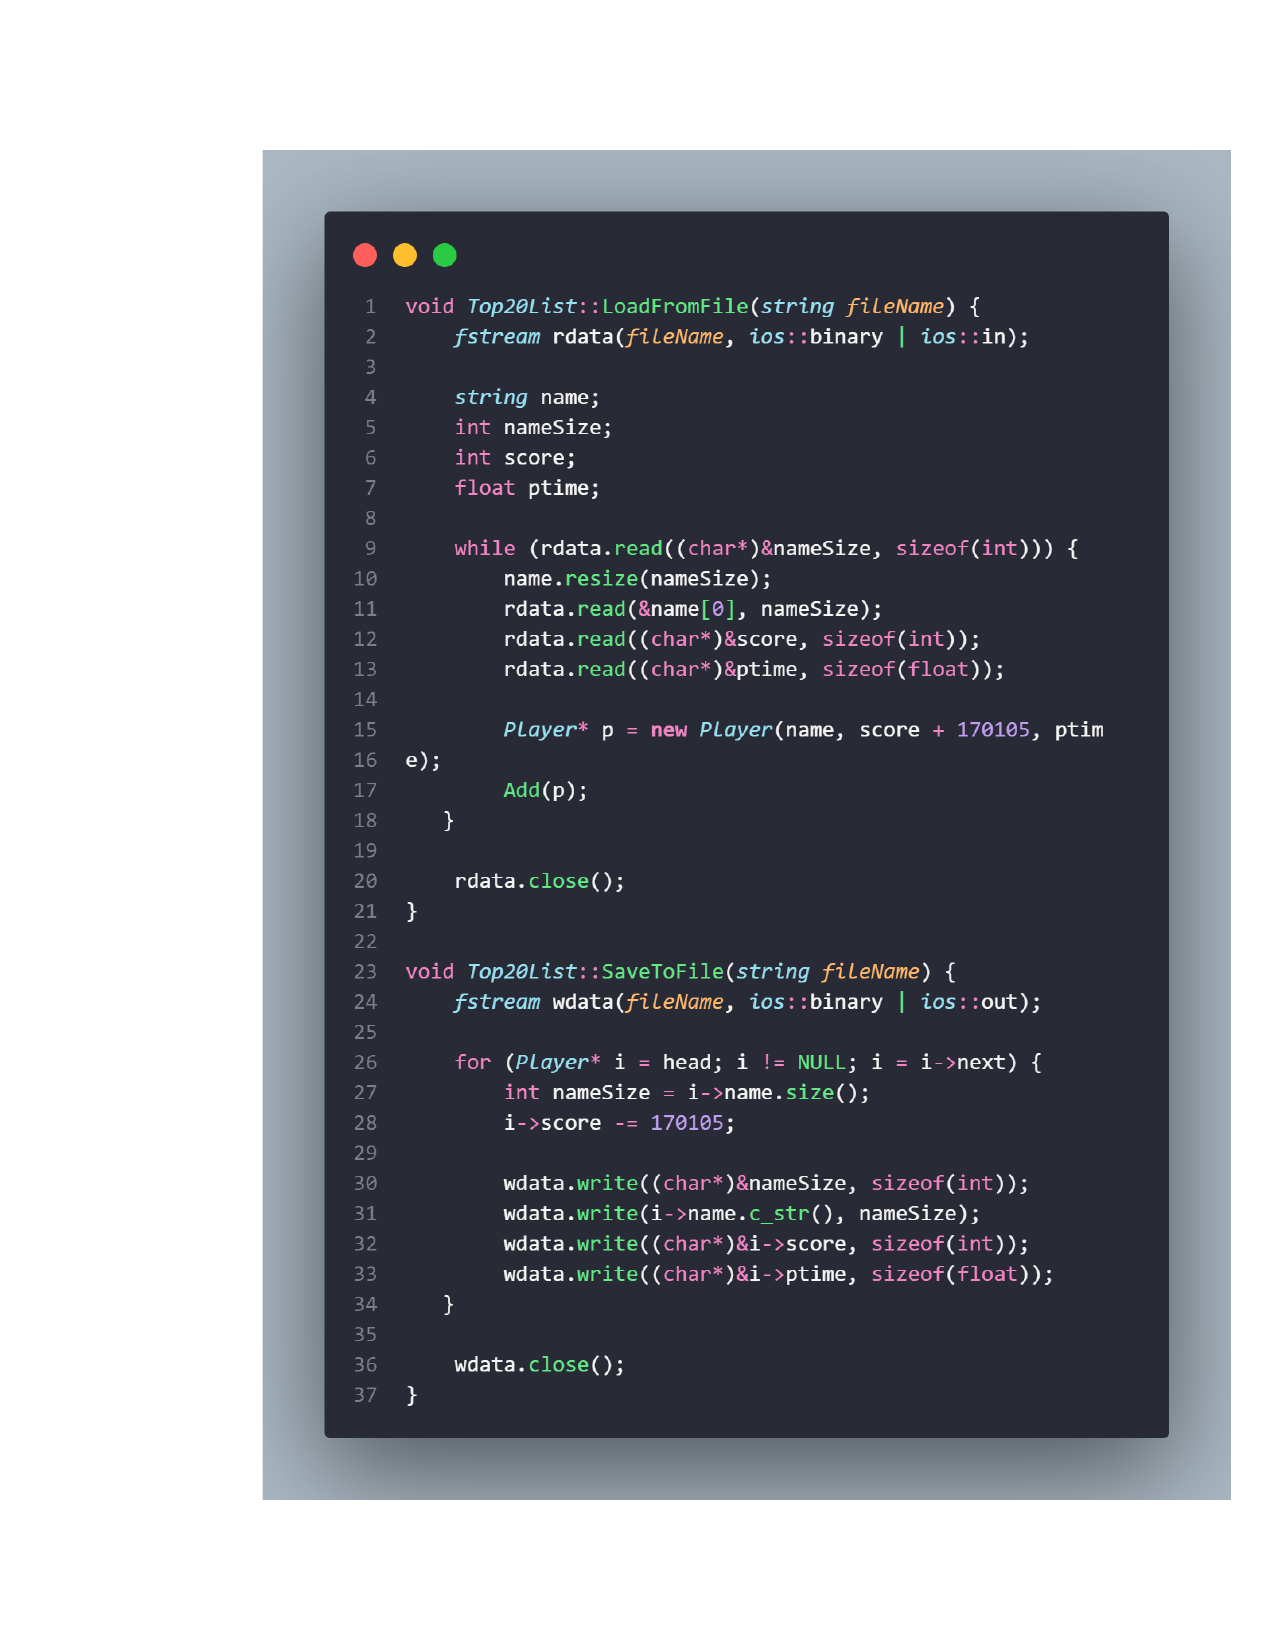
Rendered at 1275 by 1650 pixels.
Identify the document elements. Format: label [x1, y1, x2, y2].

picture [262, 150, 1231, 1500]
